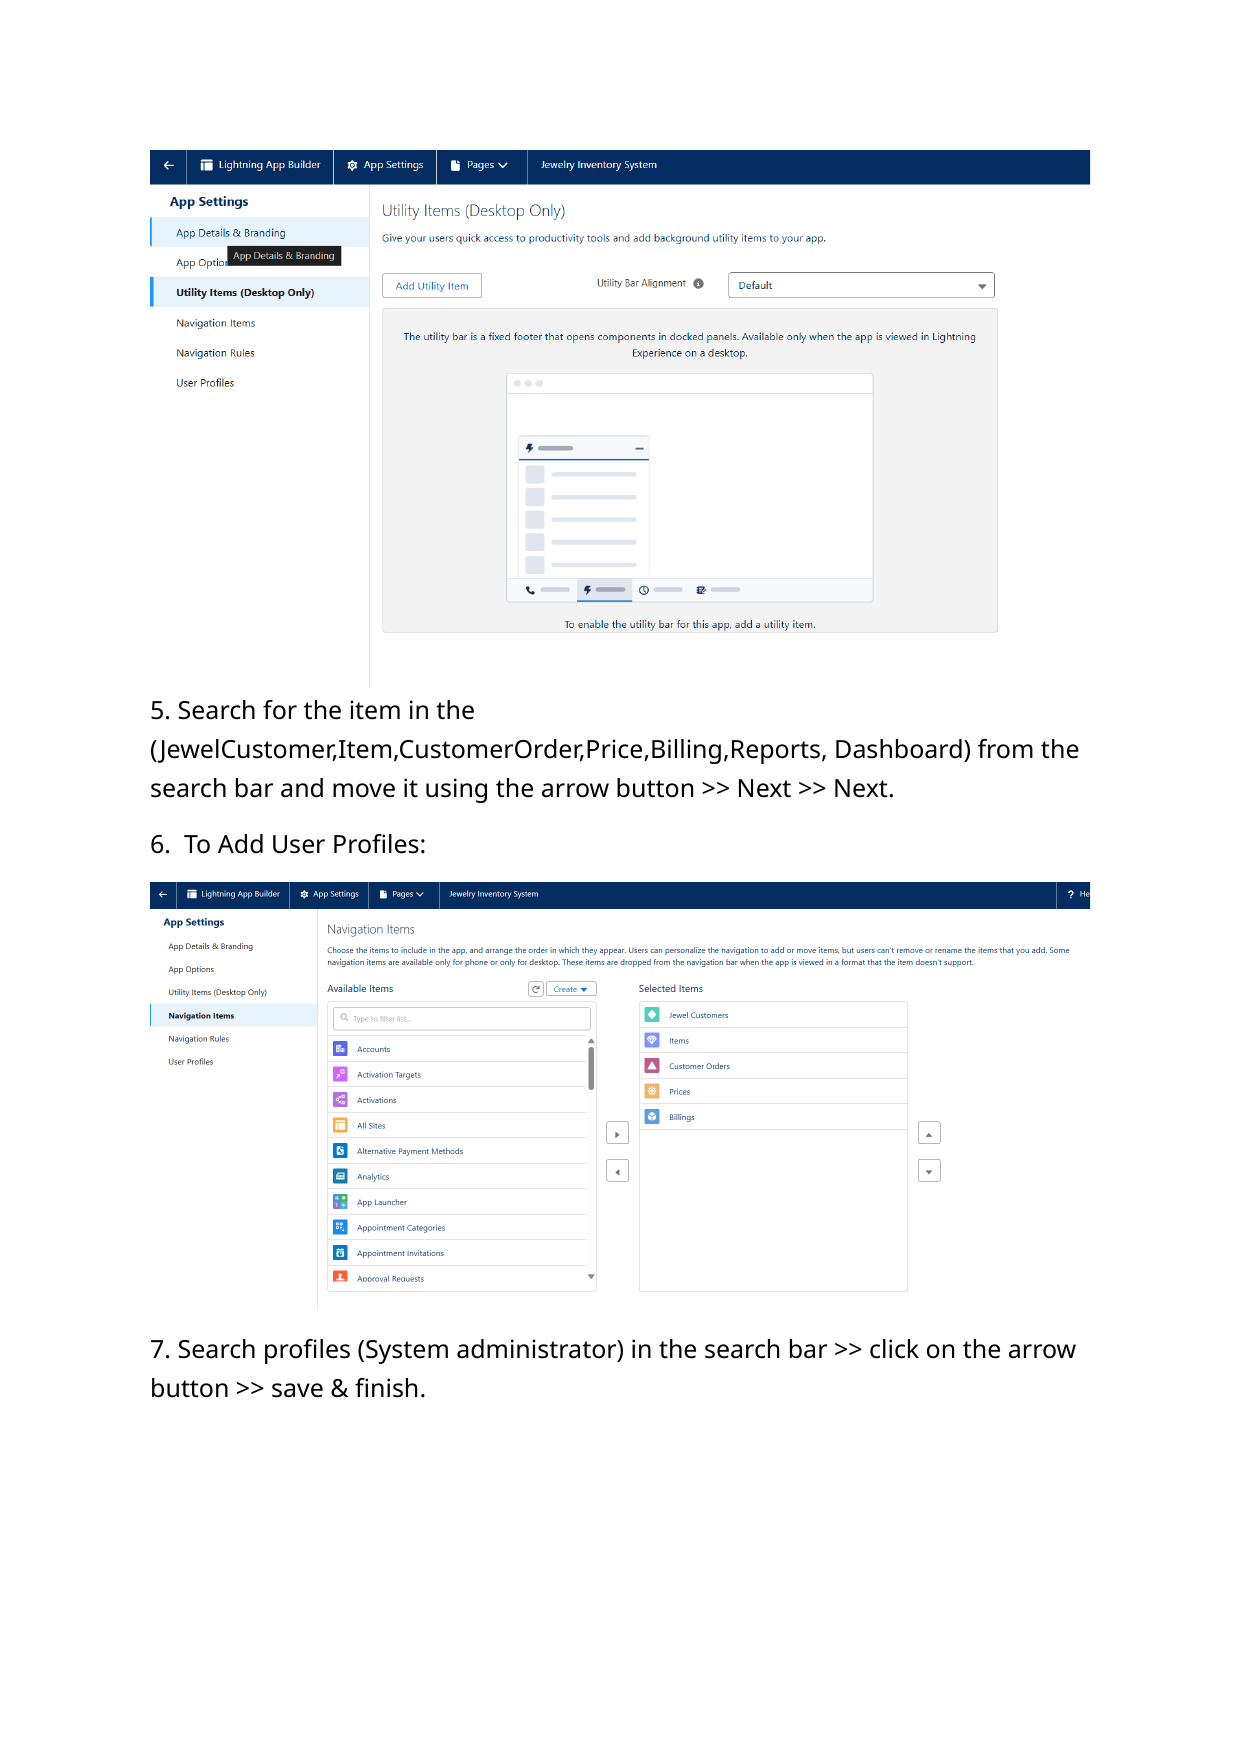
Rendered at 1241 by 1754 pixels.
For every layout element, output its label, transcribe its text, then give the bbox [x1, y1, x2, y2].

picture [150, 150, 1091, 688]
text 6. To Add User Profiles: [150, 827, 1090, 861]
text 7. Search profiles (System administrator) in the search bar >> click on the arrow button >> save & finish. [150, 1331, 1090, 1404]
picture [150, 882, 1091, 1310]
text 5. Search for the item in the (JewelCustomer,Item,CustomerOrder,Price,Billing,Reports, Dashboard) from the search bar and move it using the arrow button >> Next >> Next. [150, 688, 1090, 805]
